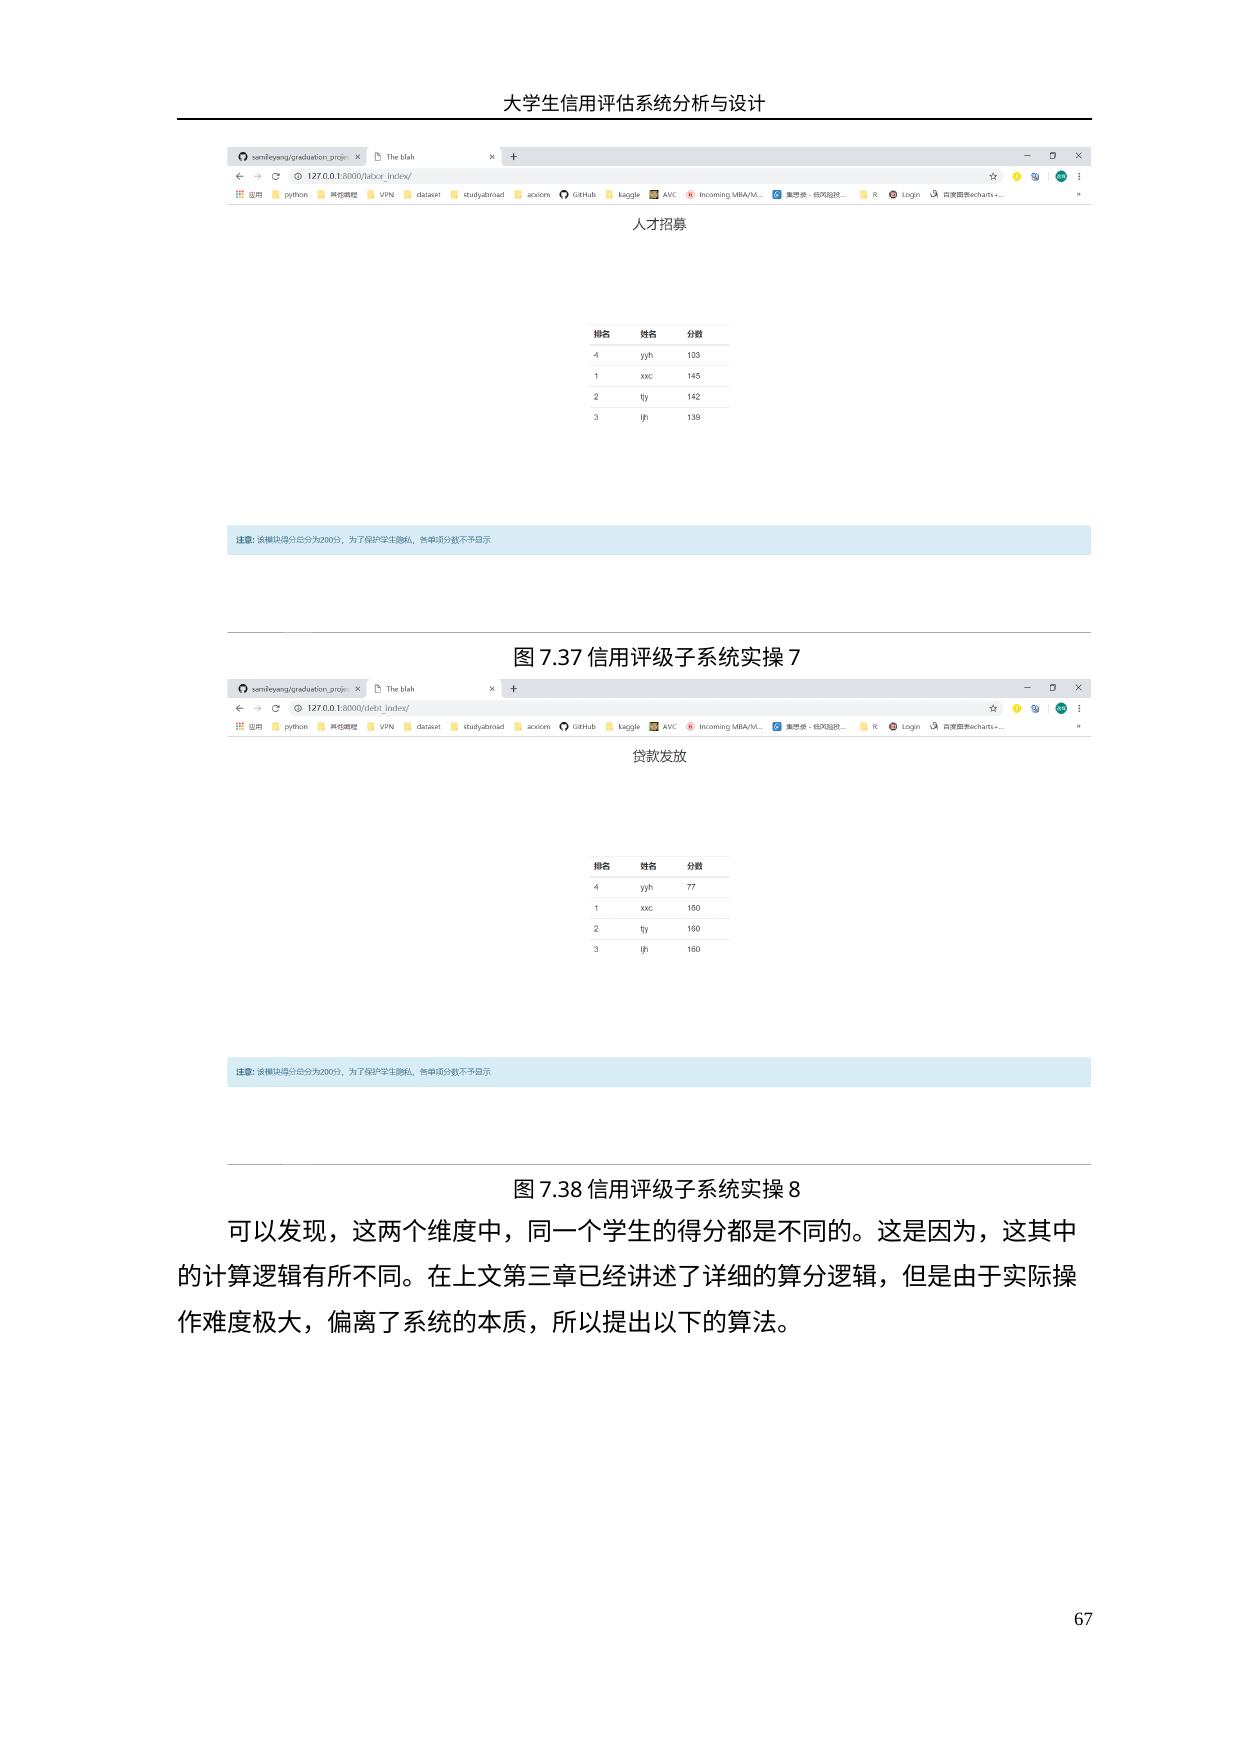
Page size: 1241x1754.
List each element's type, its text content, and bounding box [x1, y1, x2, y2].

picture [227, 679, 1091, 1165]
text 图7.37信用评级子系统实操7 [177, 640, 1092, 672]
text 可以发现，这两个维度中，同一个学生的得分都是不同的。这是因为，这其中的计算逻辑有所不同。在上文第三章已经讲述了详细的算分逻辑，但是由于实际操作难度极大，偏离了系统的本质，所以提出以下的算法。 [177, 1211, 1092, 1338]
picture [227, 147, 1091, 633]
text 图7.38信用评级子系统实操8 [177, 1172, 1092, 1203]
